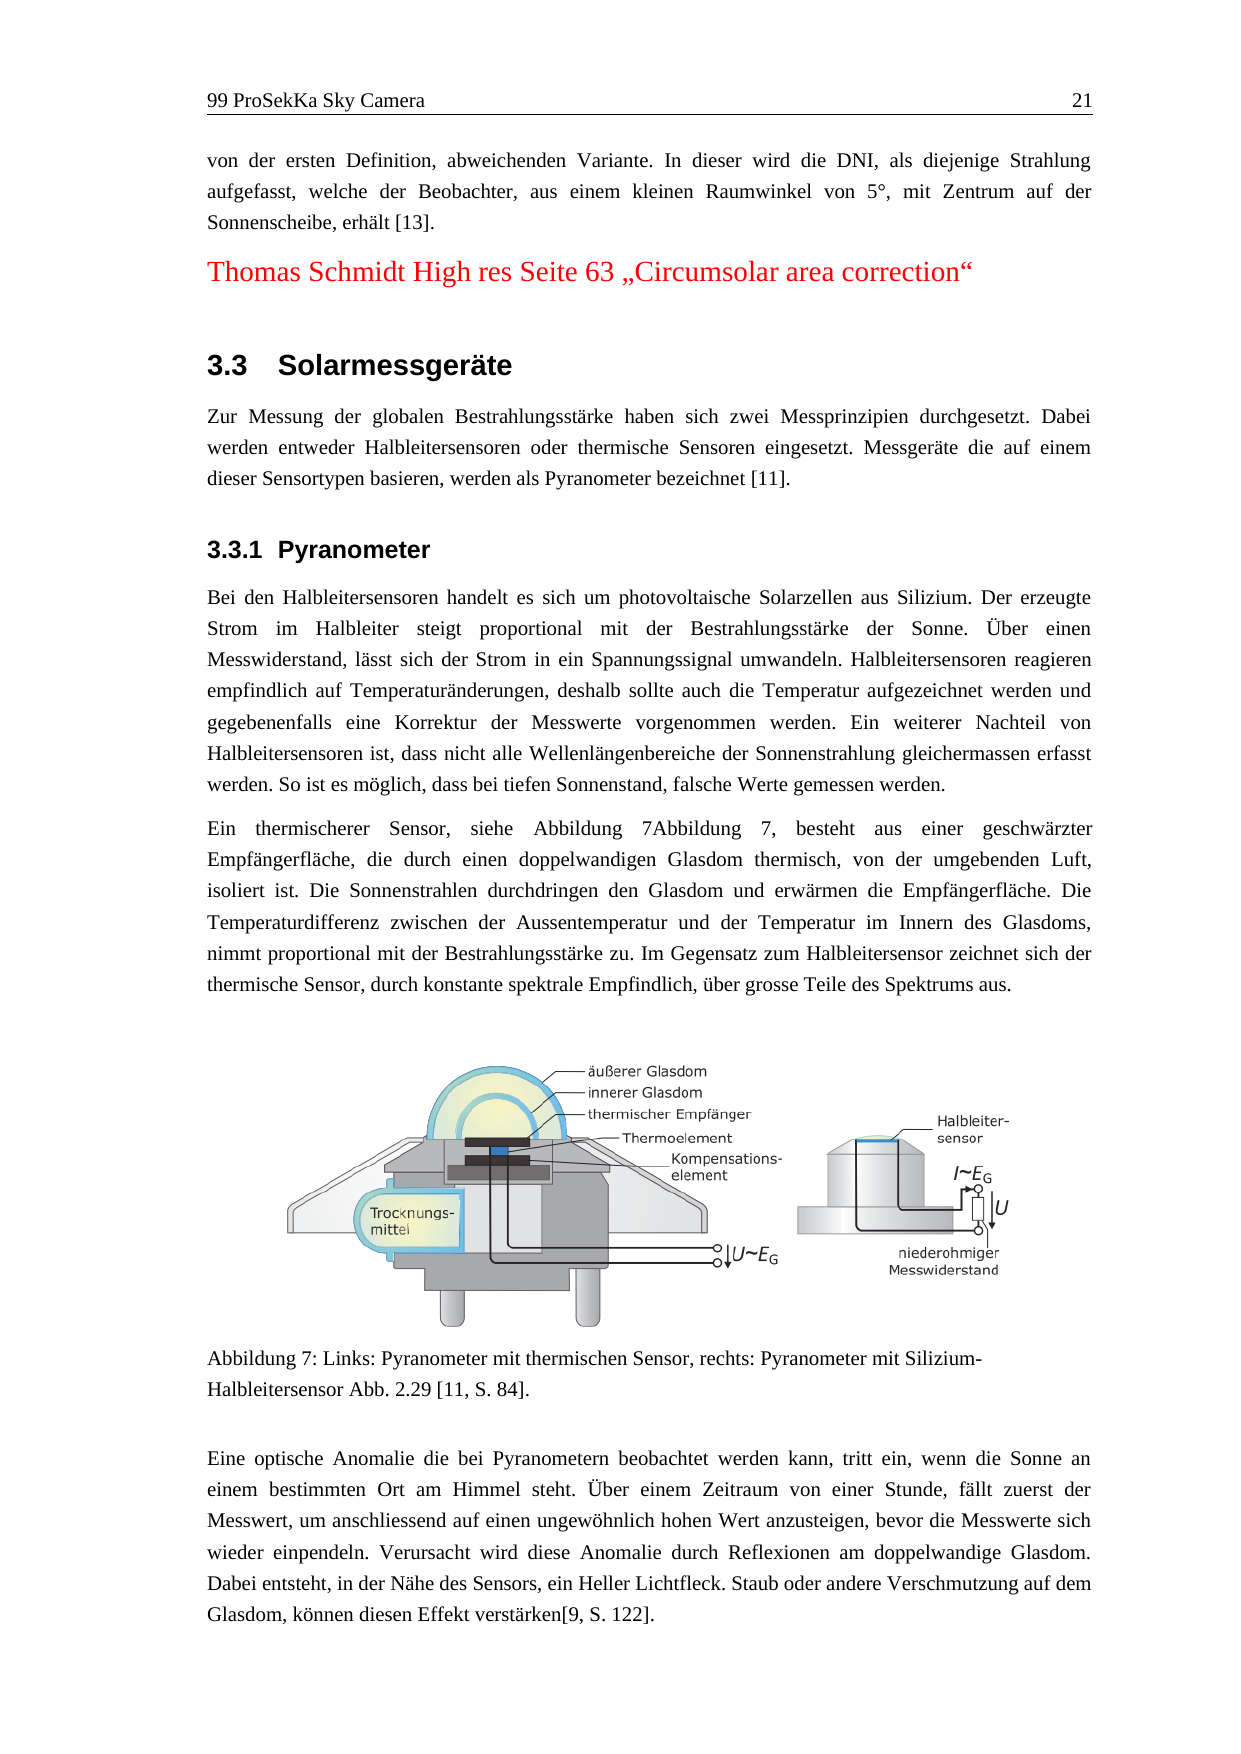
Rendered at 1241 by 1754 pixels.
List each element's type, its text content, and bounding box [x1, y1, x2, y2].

subtitle Pyranometer [207, 535, 1093, 563]
text Eine optische Anomalie die bei Pyranometern beobachtet werden kann, tritt ein, wenn die Sonne an einem bestimmten Ort am Himmel steht. Über einem Zeitraum von einer Stunde, fällt zuerst der Messwert, um anschliessend auf einen ungewöhnlich hohen Wert anzusteigen, bevor die Messwerte sich wieder einpendeln. Verursacht wird diese Anomalie durch Reflexionen am doppelwandige Glasdom. Dabei entsteht, in der Nähe des Sensors, ein Heller Lichtfleck. Staub oder andere Verschmutzung auf dem Glasdom, können diesen Effekt verstärken[9, S. 122]. [207, 1446, 1093, 1626]
text Thomas Schmidt High res Seite 63 „Circumsolar area correction“ [207, 254, 1093, 287]
text Bei den Halbleitersensoren handelt es sich um photovoltaische Solarzellen aus Silizium. Der erzeugte Strom im Halbleiter steigt proportional mit der Bestrahlungsstärke der Sonne. Über einen Messwiderstand, lässt sich der Strom in ein Spannungssignal umwandeln. Halbleitersensoren reagieren empfindlich auf Temperaturänderungen, deshalb sollte auch die Temperatur aufgezeichnet werden und gegebenenfalls eine Korrektur der Messwerte vorgenommen werden. Ein weiterer Nachteil von Halbleitersensoren ist, dass nicht alle Wellenlängenbereiche der Sonnenstrahlung gleichermassen erfasst werden. So ist es möglich, dass bei tiefen Sonnenstand, falsche Werte gemessen werden. [207, 584, 1093, 796]
text Zur Messung der globalen Bestrahlungsstärke haben sich zwei Messprinzipien durchgesetzt. Dabei werden entweder Halbleitersensoren oder thermische Sensoren eingesetzt. Messgeräte die auf einem dieser Sensortypen basieren, werden als Pyranometer bezeichnet [11]. [207, 403, 1093, 490]
picture [281, 1059, 1019, 1327]
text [207, 148, 1093, 234]
subtitle Solarmessgeräte [207, 347, 1093, 381]
text Ein thermischerer Sensor, siehe Abbildung 7Abbildung 7, besteht aus einer geschwärzter Empfängerfläche, die durch einen doppelwandigen Glasdom thermisch, von der umgebenden Luft, isoliert ist. Die Sonnenstrahlen durchdringen den Glasdom und erwärmen die Empfängerfläche. Die Temperaturdifferenz zwischen der Aussentemperatur und der Temperatur im Innern des Glasdoms, nimmt proportional mit der Bestrahlungsstärke zu. Im Gegensatz zum Halbleitersensor zeichnet sich der thermische Sensor, durch konstante spektrale Empfindlich, über grosse Teile des Spektrums aus. [207, 816, 1093, 996]
text Abbildung 7: Links: Pyranometer mit thermischen Sensor, rechts: Pyranometer mit Silizium-Halbleitersensor Abb. 2.29 [11, S. 84]. [207, 1346, 1093, 1401]
